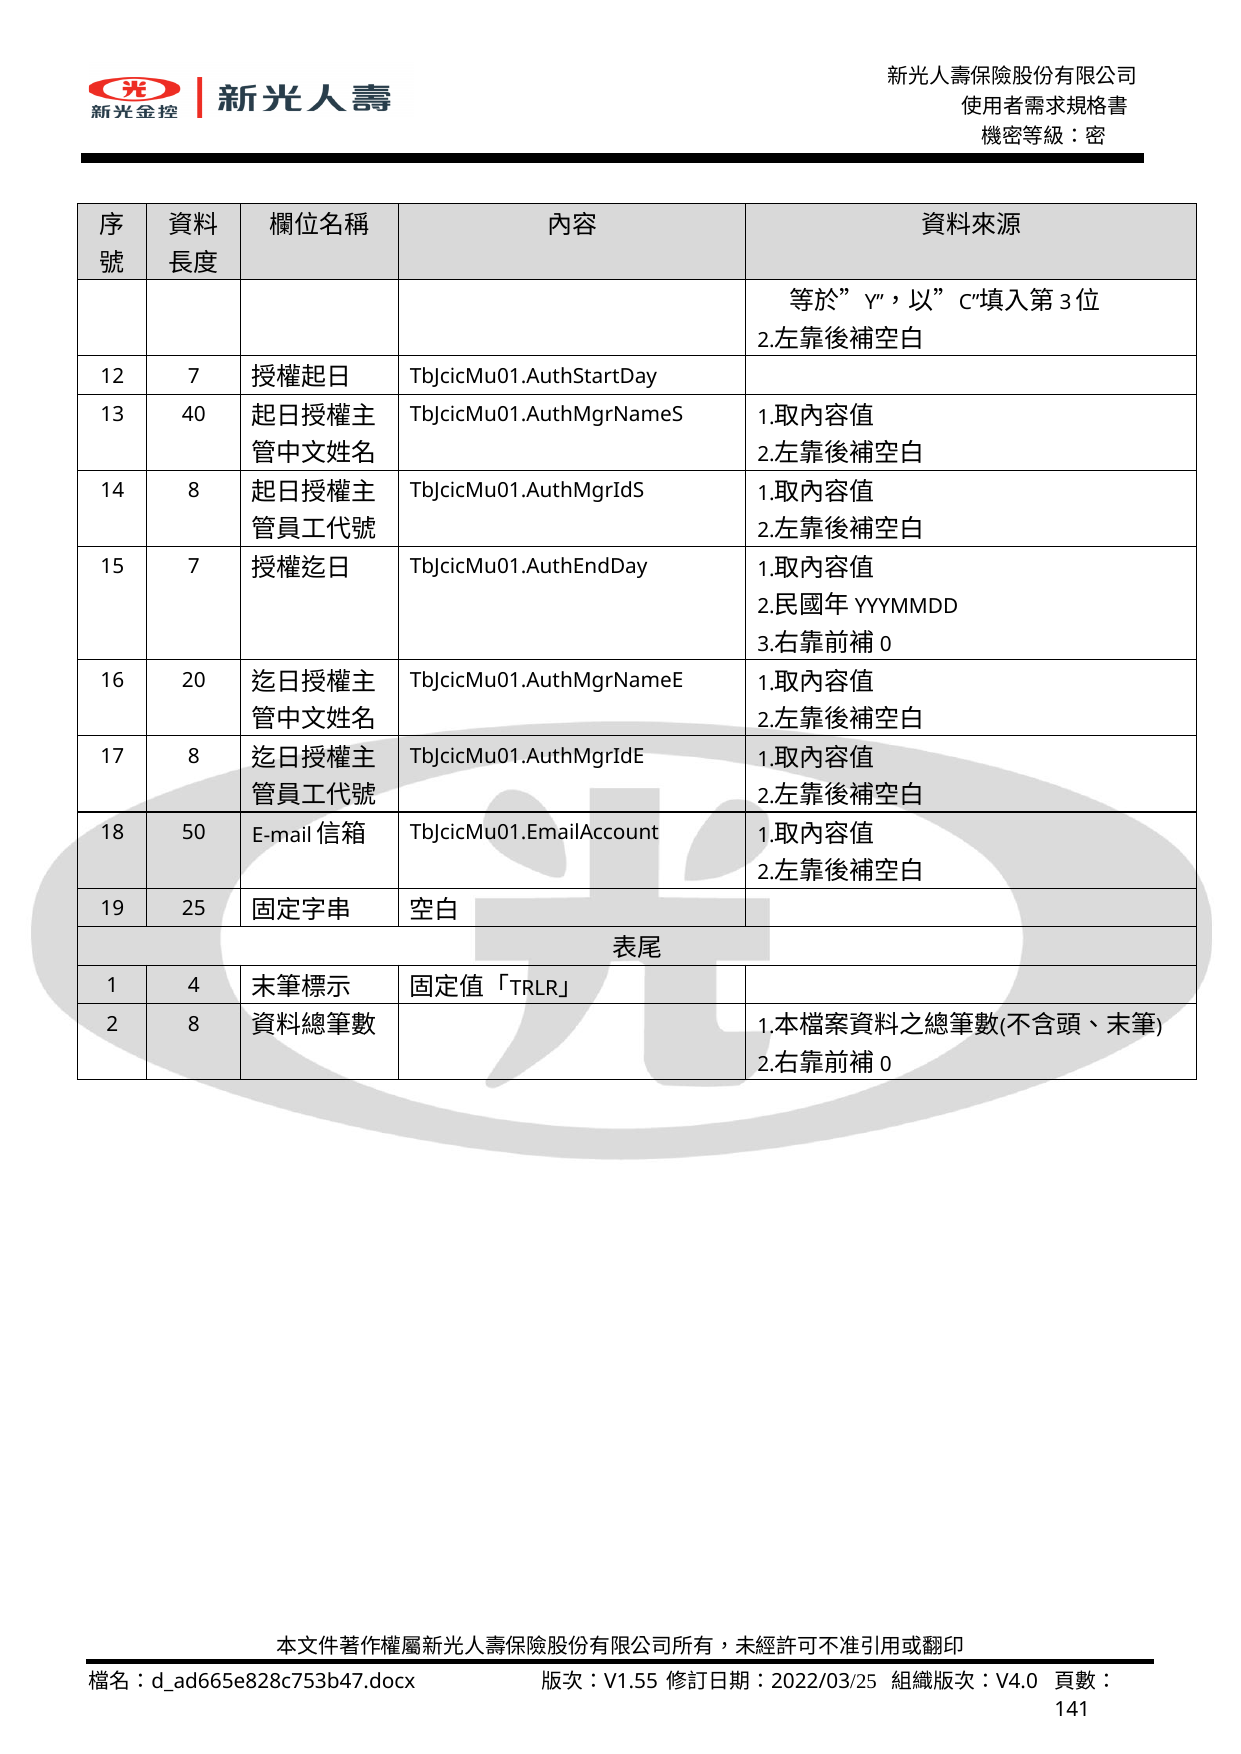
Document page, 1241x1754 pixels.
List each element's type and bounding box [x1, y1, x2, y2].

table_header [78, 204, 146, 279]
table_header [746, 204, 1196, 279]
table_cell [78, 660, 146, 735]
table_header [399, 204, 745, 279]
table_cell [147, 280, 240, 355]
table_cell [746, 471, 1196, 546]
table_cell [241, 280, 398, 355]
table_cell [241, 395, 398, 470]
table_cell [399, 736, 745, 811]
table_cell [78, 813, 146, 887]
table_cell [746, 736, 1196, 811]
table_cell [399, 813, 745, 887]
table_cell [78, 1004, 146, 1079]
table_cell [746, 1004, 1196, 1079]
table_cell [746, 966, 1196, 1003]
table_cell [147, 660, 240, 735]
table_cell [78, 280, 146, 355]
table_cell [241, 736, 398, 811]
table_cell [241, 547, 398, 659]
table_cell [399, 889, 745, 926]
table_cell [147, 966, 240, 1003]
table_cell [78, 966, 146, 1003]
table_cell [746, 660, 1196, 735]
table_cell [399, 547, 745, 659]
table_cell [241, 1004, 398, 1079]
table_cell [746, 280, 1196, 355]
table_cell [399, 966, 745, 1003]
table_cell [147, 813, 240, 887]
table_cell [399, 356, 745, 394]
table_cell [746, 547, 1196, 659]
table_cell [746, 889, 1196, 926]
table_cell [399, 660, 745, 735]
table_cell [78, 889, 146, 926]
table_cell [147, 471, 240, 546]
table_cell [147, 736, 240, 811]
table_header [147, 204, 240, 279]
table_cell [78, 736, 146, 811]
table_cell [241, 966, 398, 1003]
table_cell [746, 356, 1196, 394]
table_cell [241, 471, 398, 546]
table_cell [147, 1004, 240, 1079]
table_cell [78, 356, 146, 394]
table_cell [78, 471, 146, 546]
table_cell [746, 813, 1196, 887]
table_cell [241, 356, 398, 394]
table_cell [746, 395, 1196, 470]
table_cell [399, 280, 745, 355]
picture [88, 61, 414, 118]
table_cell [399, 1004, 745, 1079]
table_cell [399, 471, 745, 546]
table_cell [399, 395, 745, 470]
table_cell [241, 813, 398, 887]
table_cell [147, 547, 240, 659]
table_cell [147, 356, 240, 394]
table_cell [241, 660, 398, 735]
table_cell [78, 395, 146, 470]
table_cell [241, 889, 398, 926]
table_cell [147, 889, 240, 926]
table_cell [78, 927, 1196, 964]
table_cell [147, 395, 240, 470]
picture [25, 713, 1215, 1166]
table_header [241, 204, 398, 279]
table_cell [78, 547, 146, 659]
